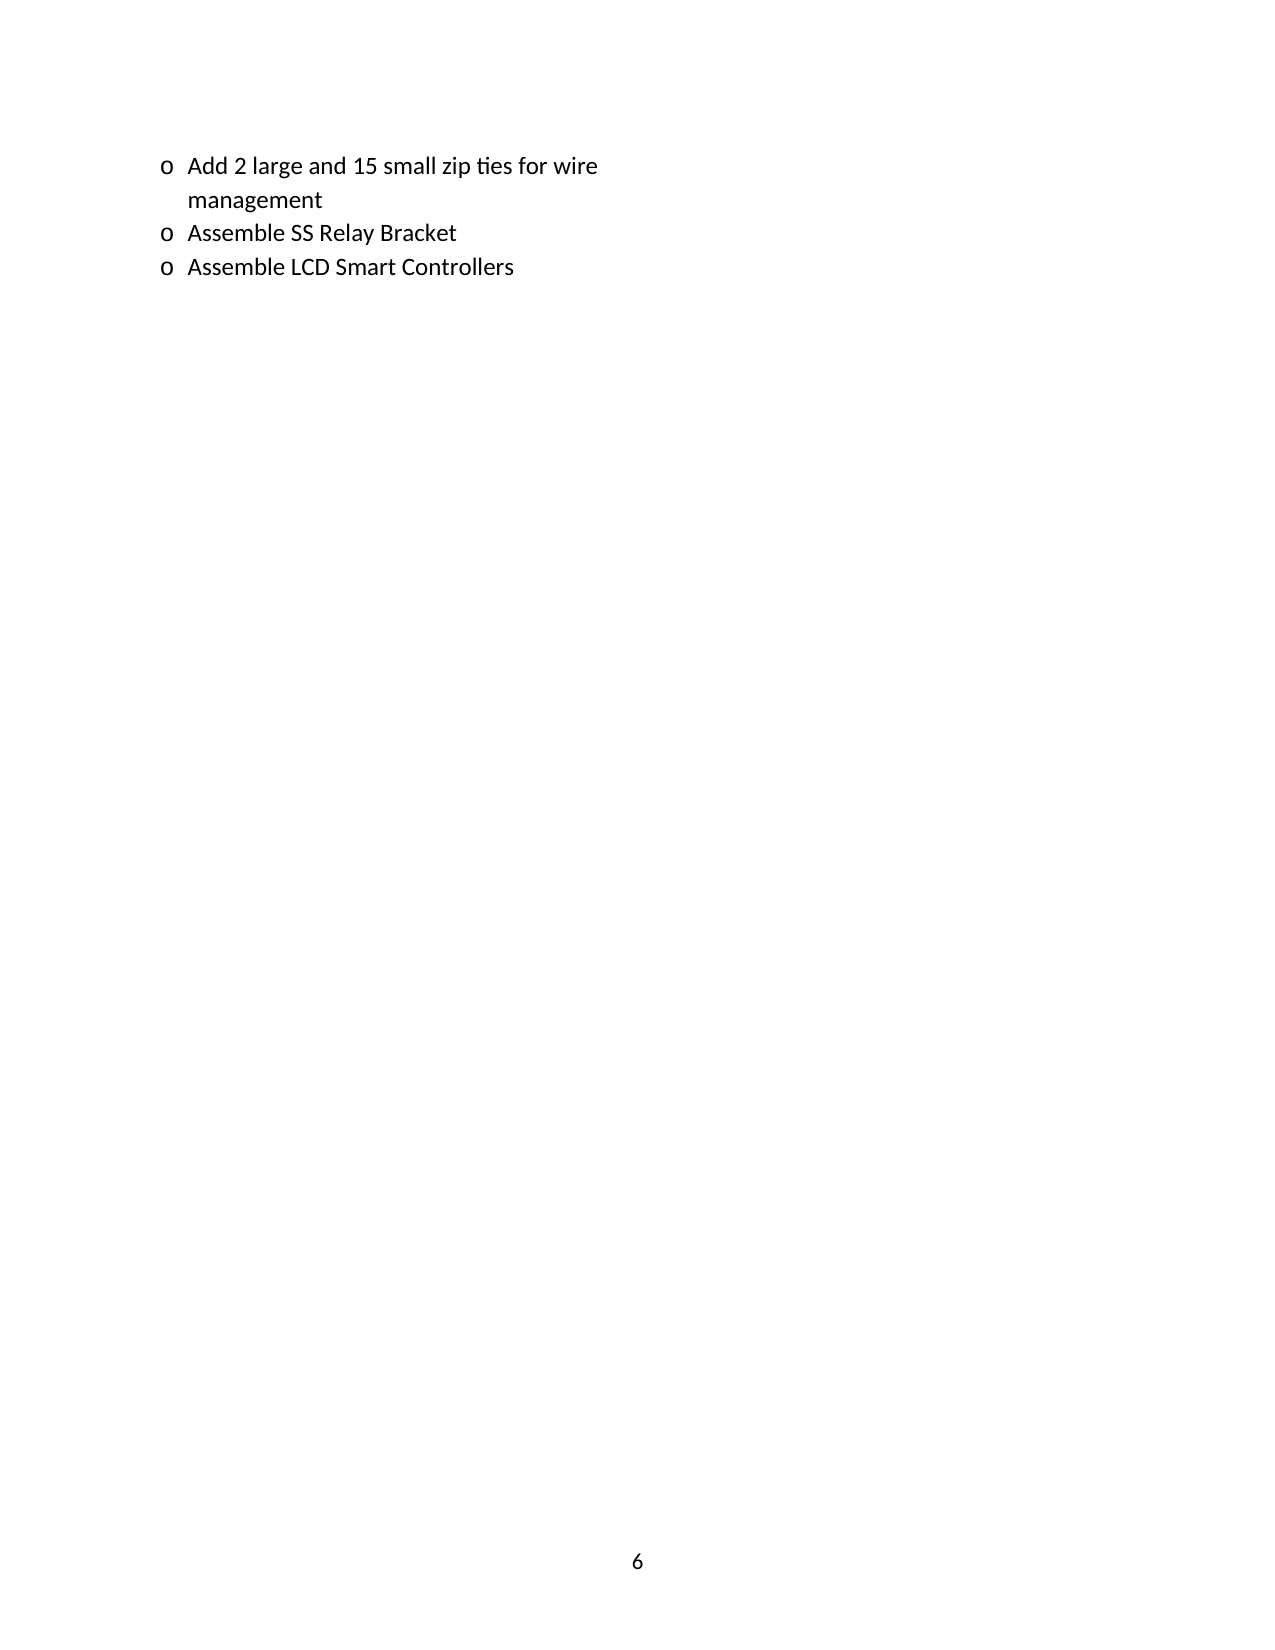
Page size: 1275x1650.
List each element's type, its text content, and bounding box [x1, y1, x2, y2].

list Assemble SS Relay Bracket [159, 217, 600, 249]
list Assemble LCD Smart Controllers [159, 251, 600, 283]
list Add 2 large and 15 small zip ties for wire management [159, 150, 600, 215]
